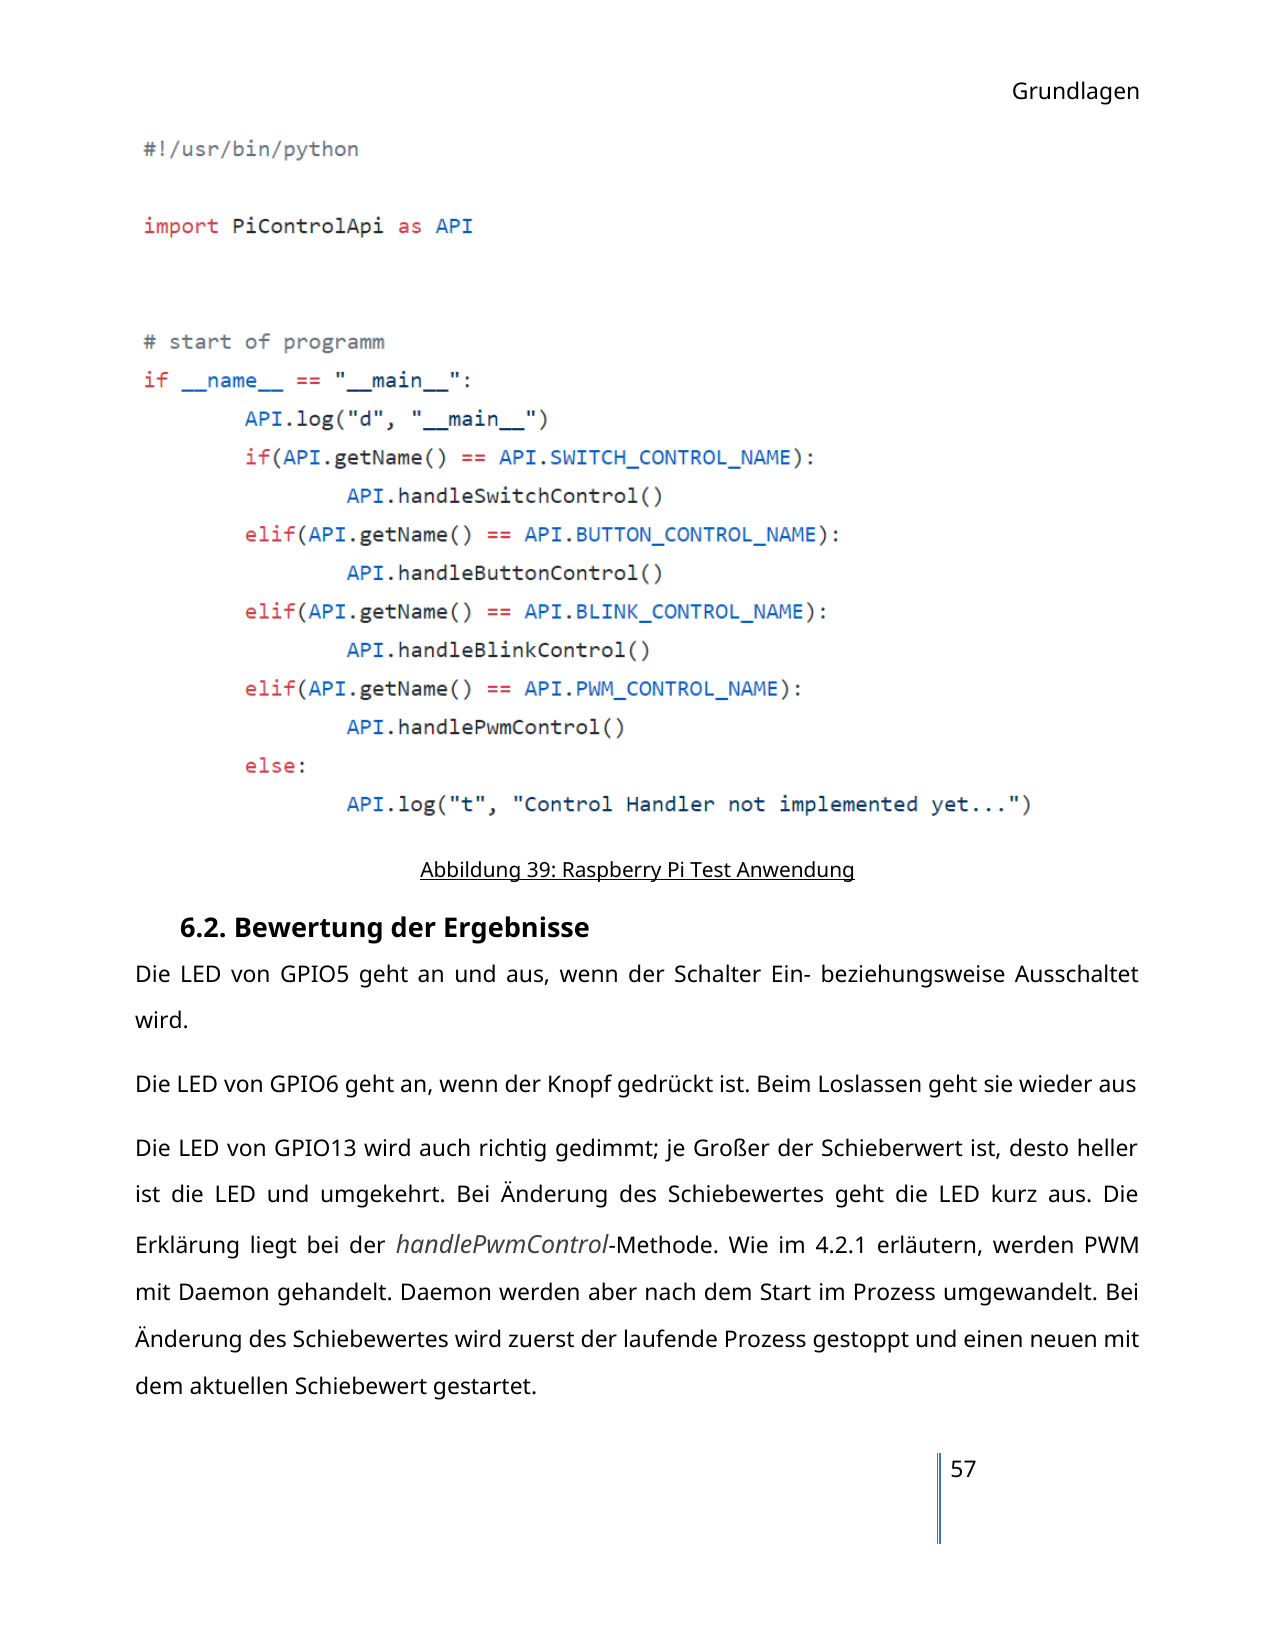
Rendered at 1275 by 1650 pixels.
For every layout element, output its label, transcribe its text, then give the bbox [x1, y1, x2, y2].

subtitle Bewertung der Ergebnisse [180, 908, 1140, 945]
text Die LED von GPIO13 wird auch richtig gedimmt; je Großer der Schieberwert ist, desto heller ist die LED und umgekehrt. Bei Änderung des Schiebewertes geht die LED kurz aus. Die Erklärung liegt bei der handlePwmControl-Methode. Wie im 4.2.1 erläutern, werden PWM mit Daemon gehandelt. Daemon werden aber nach dem Start im Prozess umgewandelt. Bei Änderung des Schiebewertes wird zuerst der laufende Prozess gestoppt und einen neuen mit dem aktuellen Schiebewert gestartet. [135, 1132, 1140, 1401]
picture [134, 135, 1100, 823]
text Die LED von GPIO6 geht an, wenn der Knopf gedrückt ist. Beim Loslassen geht sie wieder aus [135, 1068, 1140, 1099]
text Die LED von GPIO5 geht an und aus, wenn der Schalter Ein- beziehungsweise Ausschaltet wird. [135, 958, 1140, 1036]
